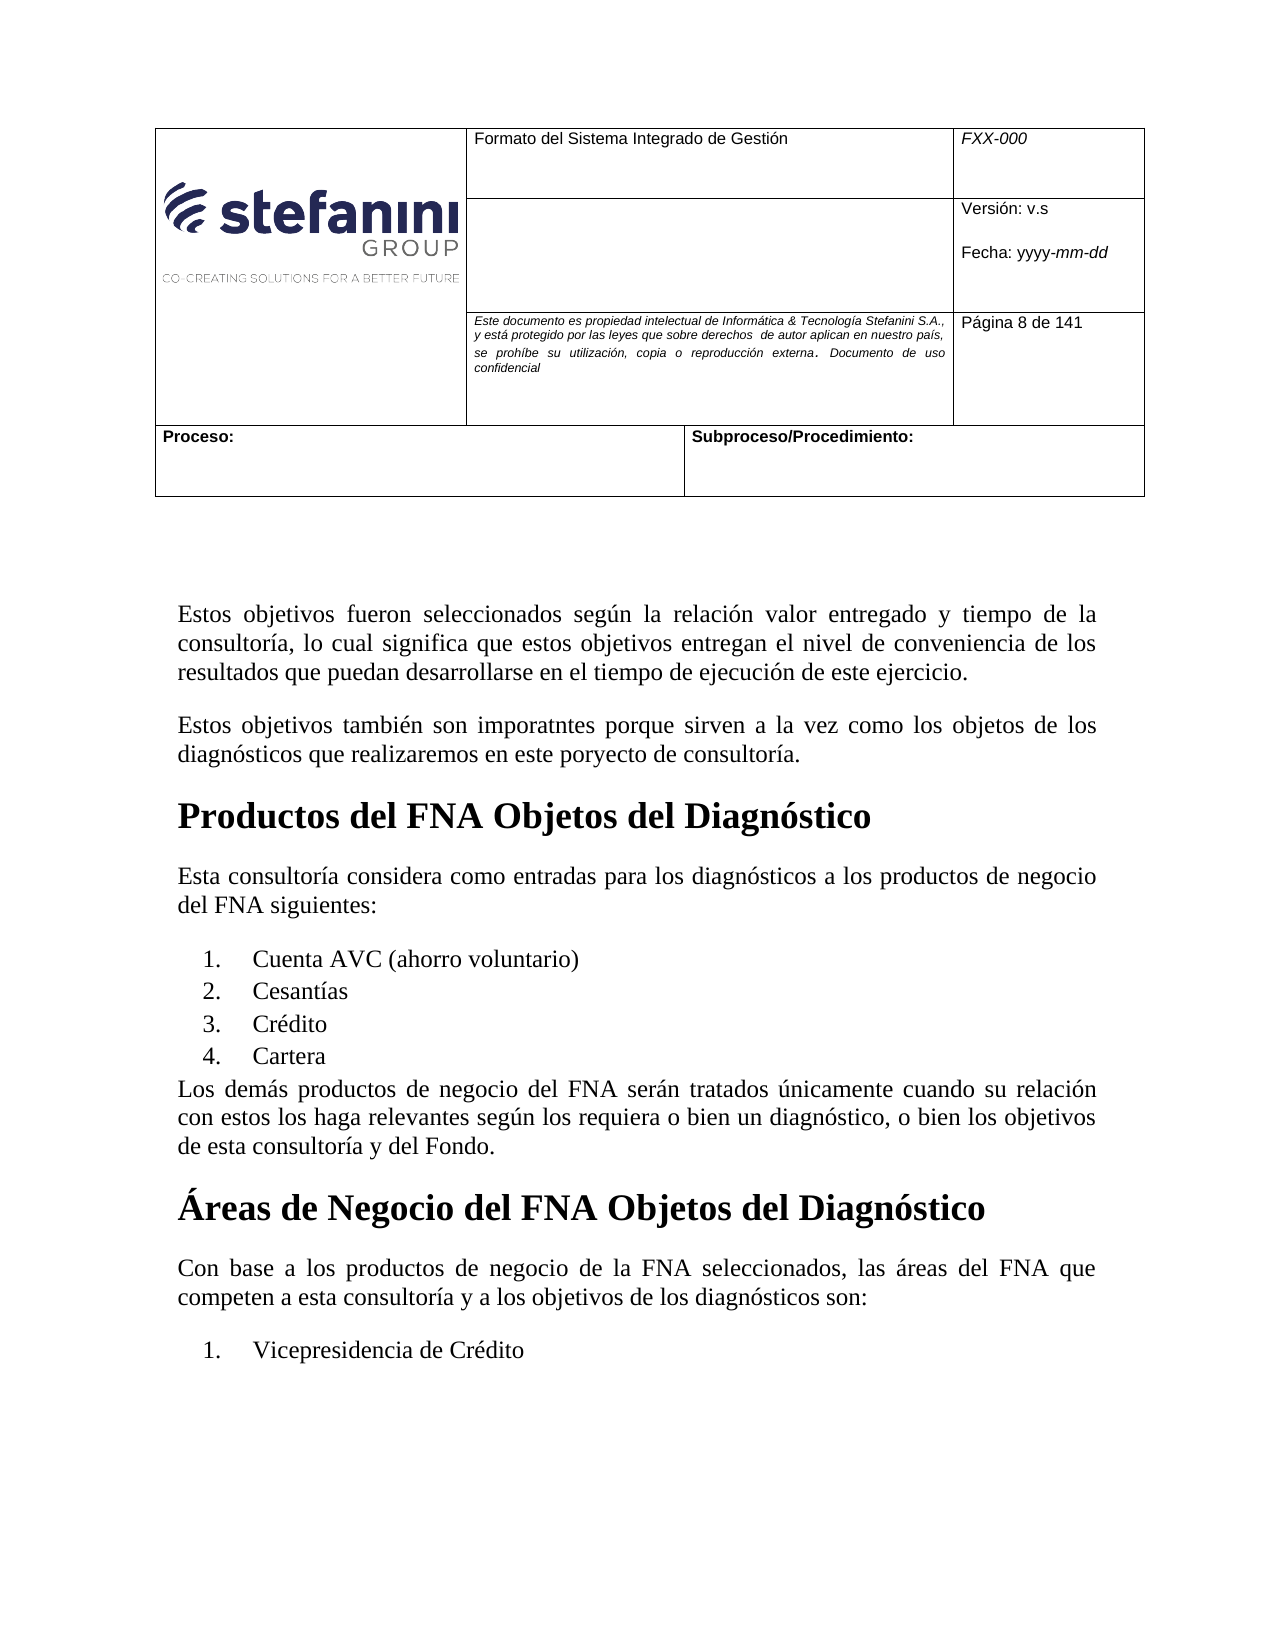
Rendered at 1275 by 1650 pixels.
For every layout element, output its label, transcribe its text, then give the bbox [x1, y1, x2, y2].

subtitle Productos del FNA Objetos del Diagnóstico [177, 793, 1098, 836]
list Vicepresidencia de Crédito [202, 1336, 1098, 1364]
text Estos objetivos fueron seleccionados según la relación valor entregado y tiempo de la consultoría, lo cual significa que estos objetivos entregan el nivel de conveniencia de los resultados que puedan desarrollarse en el tiempo de ejecución de este ejercicio. [177, 599, 1098, 686]
picture [162, 182, 460, 286]
subtitle Áreas de Negocio del FNA Objetos del Diagnóstico [177, 1185, 1098, 1228]
list Cesantías [202, 976, 1098, 1005]
list Crédito [202, 1009, 1098, 1037]
list Cartera [202, 1041, 1098, 1070]
text Estos objetivos también son imporatntes porque sirven a la vez como los objetos de los diagnósticos que realizaremos en este poryecto de consultoría. [177, 711, 1098, 768]
list Cuenta AVC (ahorro voluntario) [202, 944, 1098, 972]
text Esta consultoría considera como entradas para los diagnósticos a los productos de negocio del FNA siguientes: [177, 861, 1098, 919]
text Con base a los productos de negocio de la FNA seleccionados, las áreas del FNA que competen a esta consultoría y a los objetivos de los diagnósticos son: [177, 1253, 1098, 1311]
text Los demás productos de negocio del FNA serán tratados únicamente cuando su relación con estos los haga relevantes según los requiera o bien un diagnóstico, o bien los objetivos de esta consultoría y del Fondo. [177, 1074, 1098, 1160]
